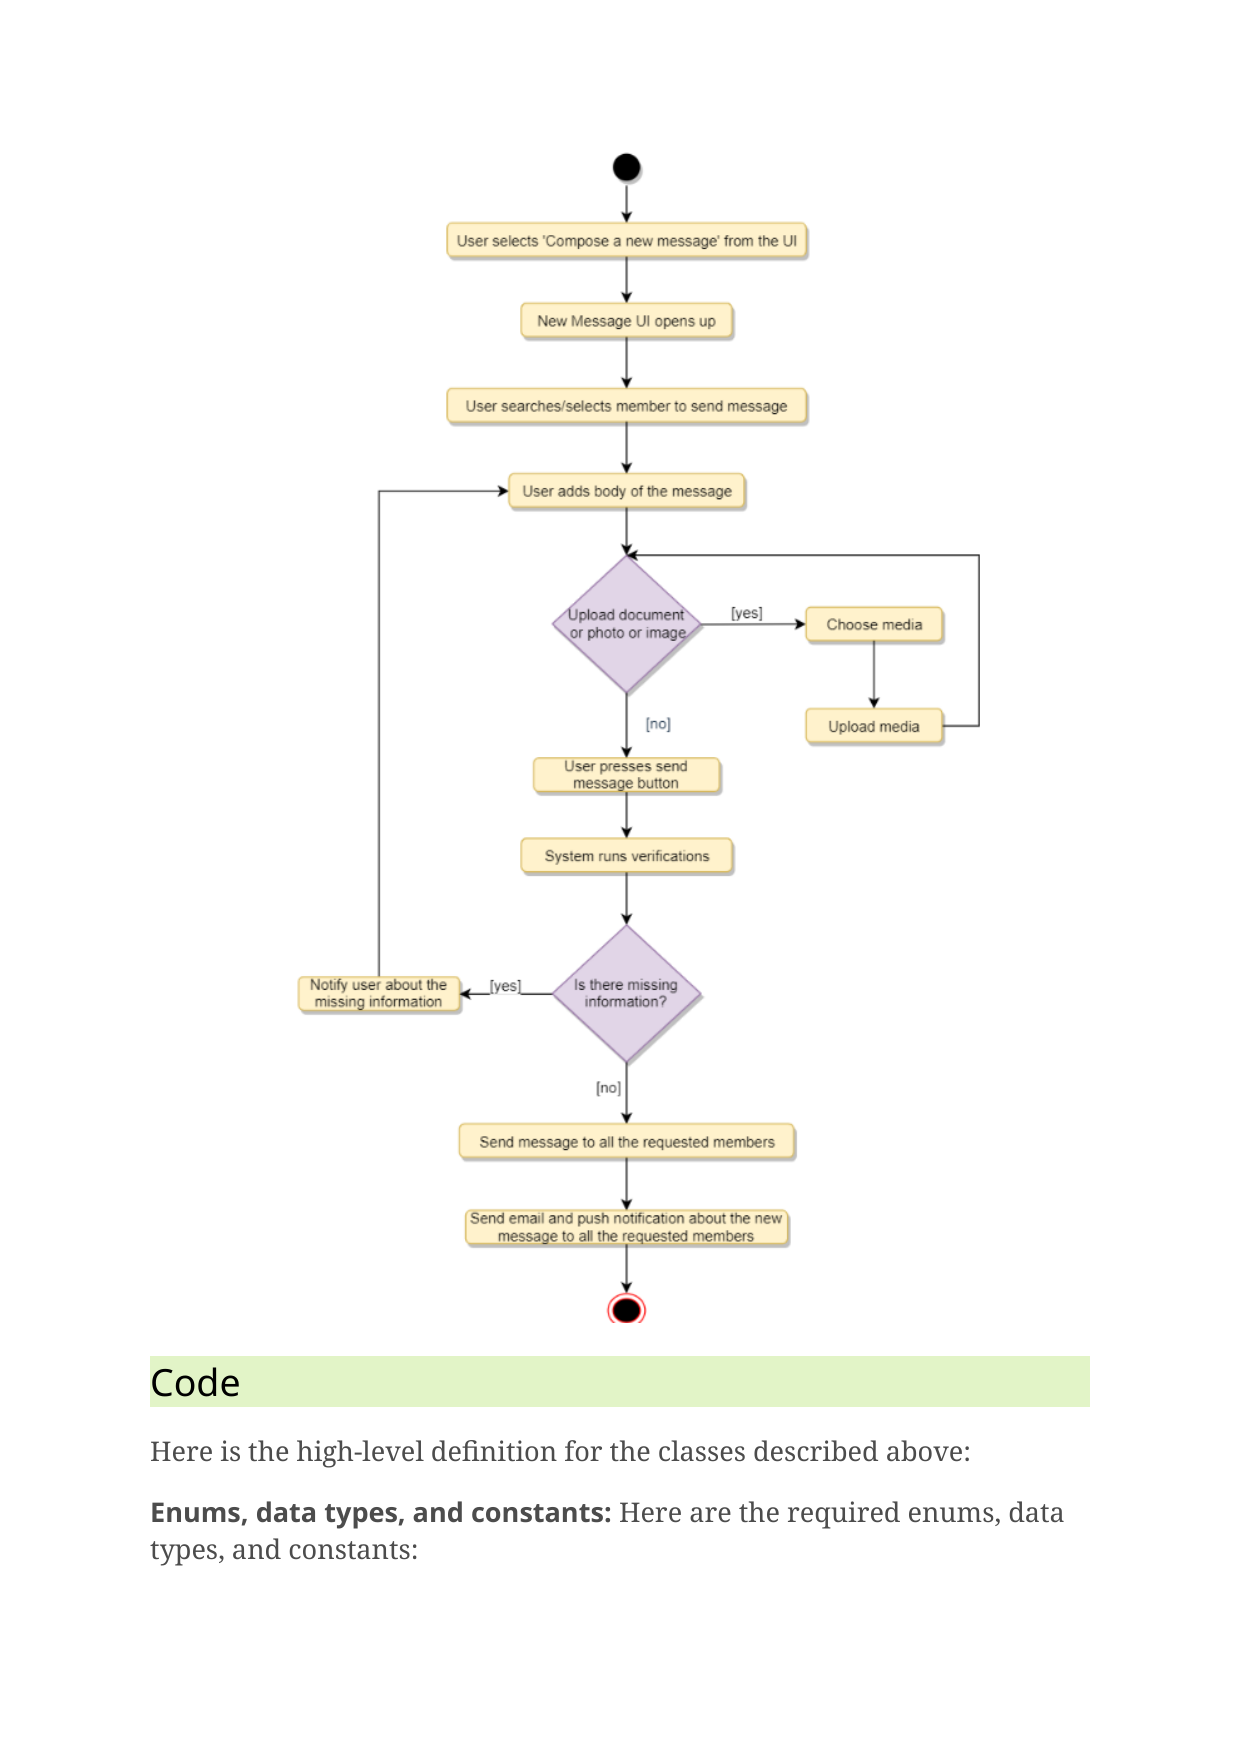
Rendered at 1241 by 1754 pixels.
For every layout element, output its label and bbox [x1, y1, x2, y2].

picture [260, 150, 1030, 1323]
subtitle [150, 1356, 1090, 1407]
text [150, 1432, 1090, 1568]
